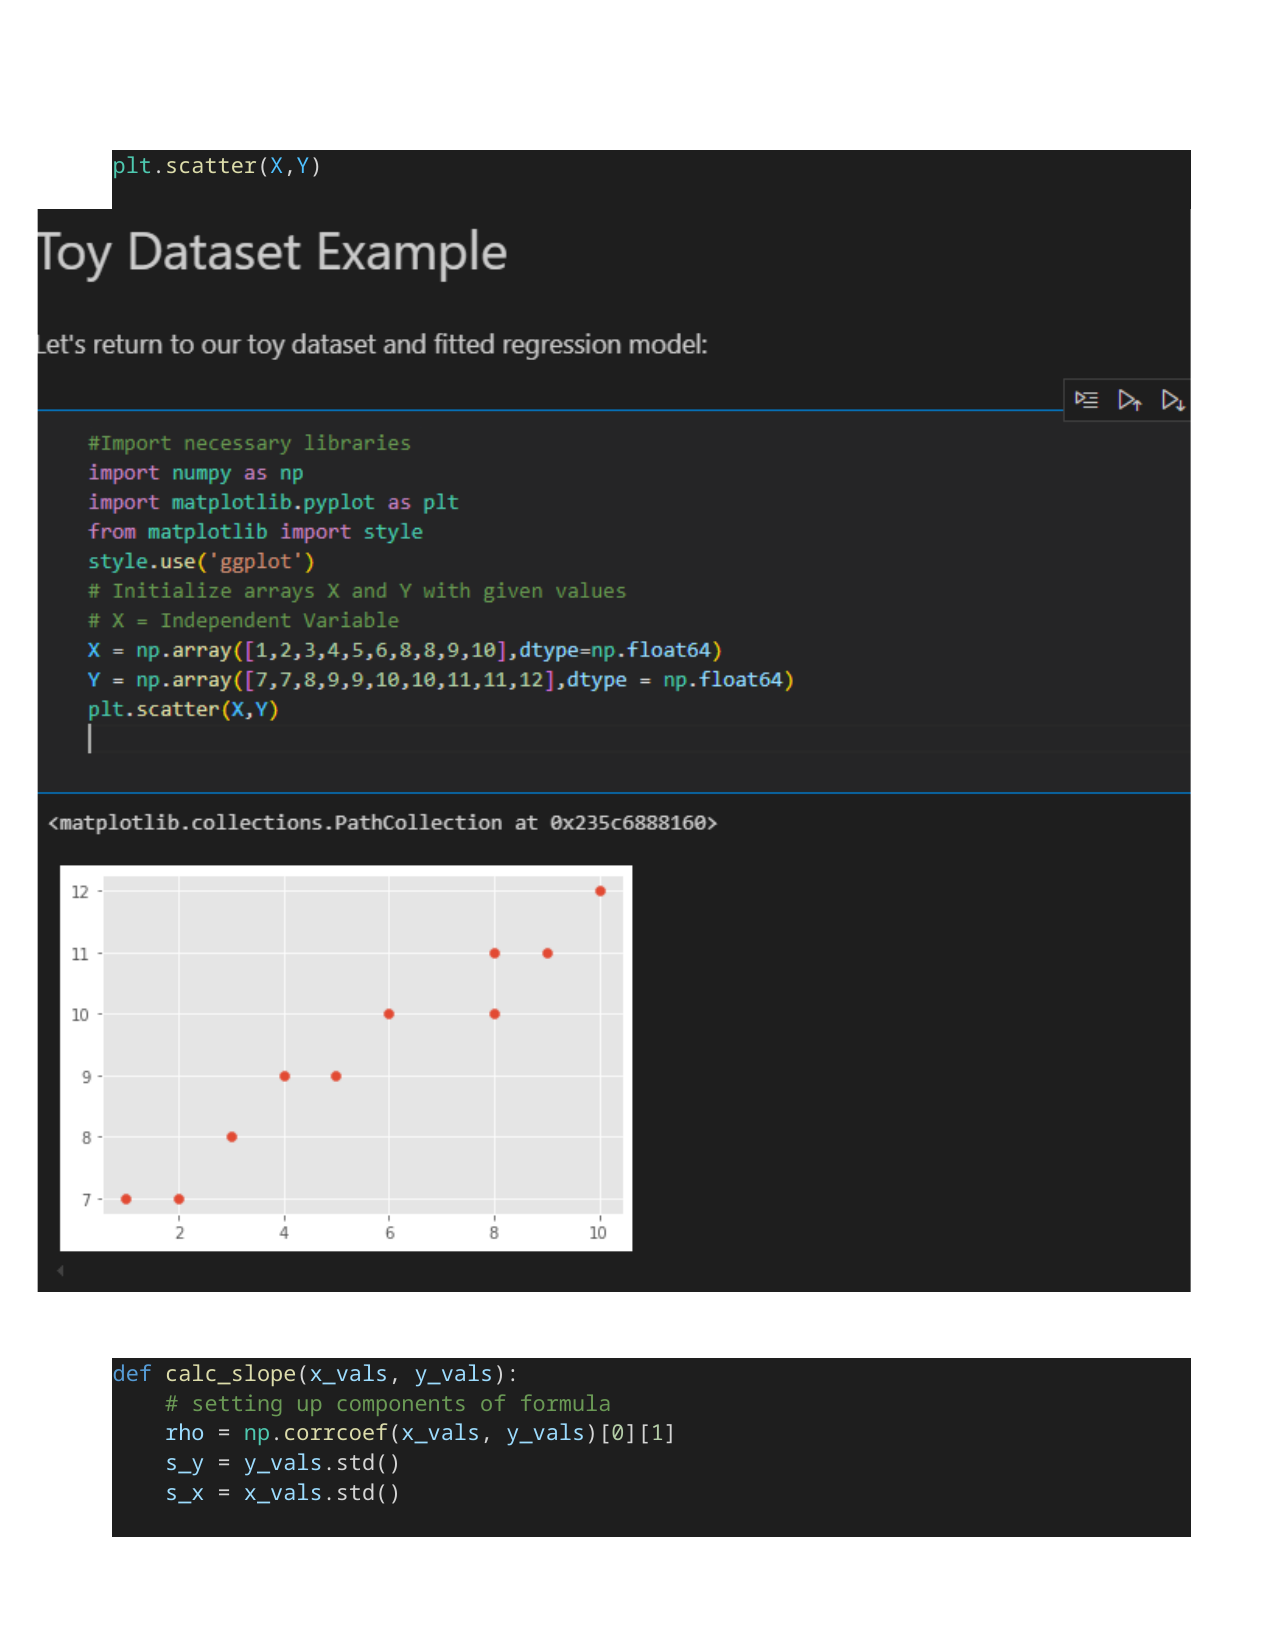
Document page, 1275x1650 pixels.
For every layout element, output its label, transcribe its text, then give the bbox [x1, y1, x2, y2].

text s_x = x_vals.std() [112, 1477, 1191, 1507]
picture [37, 209, 1191, 1292]
text def calc_slope(x_vals, y_vals): [112, 1358, 1191, 1388]
text s_y = y_vals.std() [112, 1447, 1191, 1477]
text # setting up components of formula [112, 1388, 1191, 1417]
text rho = np.corrcoef(x_vals, y_vals)[0][1] [112, 1417, 1191, 1447]
text plt.scatter(X,Y) [112, 150, 1191, 180]
